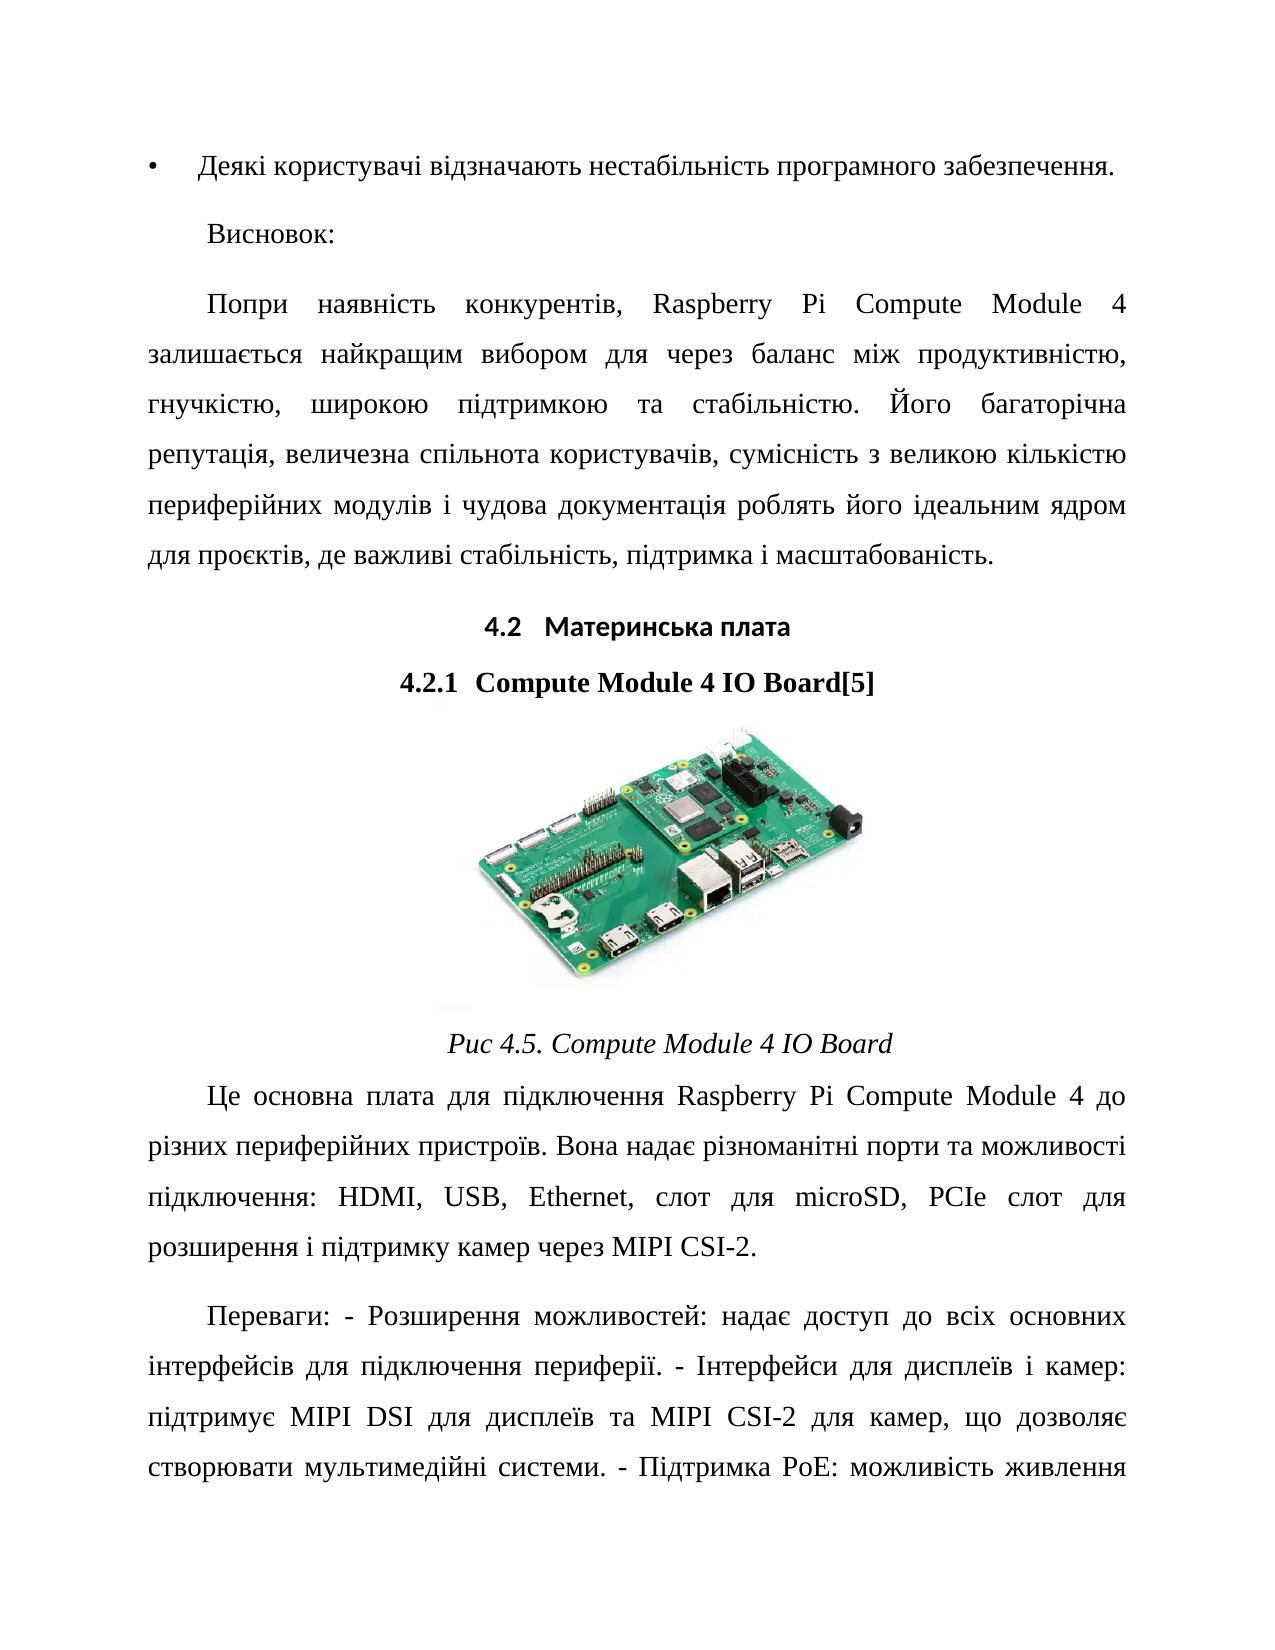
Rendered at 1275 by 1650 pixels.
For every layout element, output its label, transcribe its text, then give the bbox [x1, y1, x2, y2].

text Це основна плата для підключення Raspberry Pi Compute Module 4 до різних периферійних пристроїв. Вона надає різноманітні порти та можливості підключення: HDMI, USB, Ethernet, слот для microSD, PCIe слот для розширення і підтримку камер через MIPI CSI-2. [148, 1078, 1127, 1263]
subtitle Compute Module 4 IO Board[5] [148, 665, 1127, 698]
text Рис 4.5. Compute Module 4 IO Board [148, 1026, 1127, 1059]
picture [433, 698, 907, 1014]
list Деякі користувачі відзначають нестабільність програмного забезпечення. [148, 148, 1127, 181]
subtitle Материнська плата [148, 608, 1127, 644]
text Висновок: [148, 217, 1127, 250]
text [148, 1298, 1127, 1483]
text Попри наявність конкурентів, Raspberry Pi Compute Module 4 залишається найкращим вибором для через баланс між продуктивністю, гнучкістю, широкою підтримкою та стабільністю. Його багаторічна репутація, величезна спільнота користувачів, сумісність з великою кількістю периферійних модулів і чудова документація роблять його ідеальним ядром для проєктів, де важливі стабільність, підтримка і масштабованість. [148, 286, 1127, 571]
